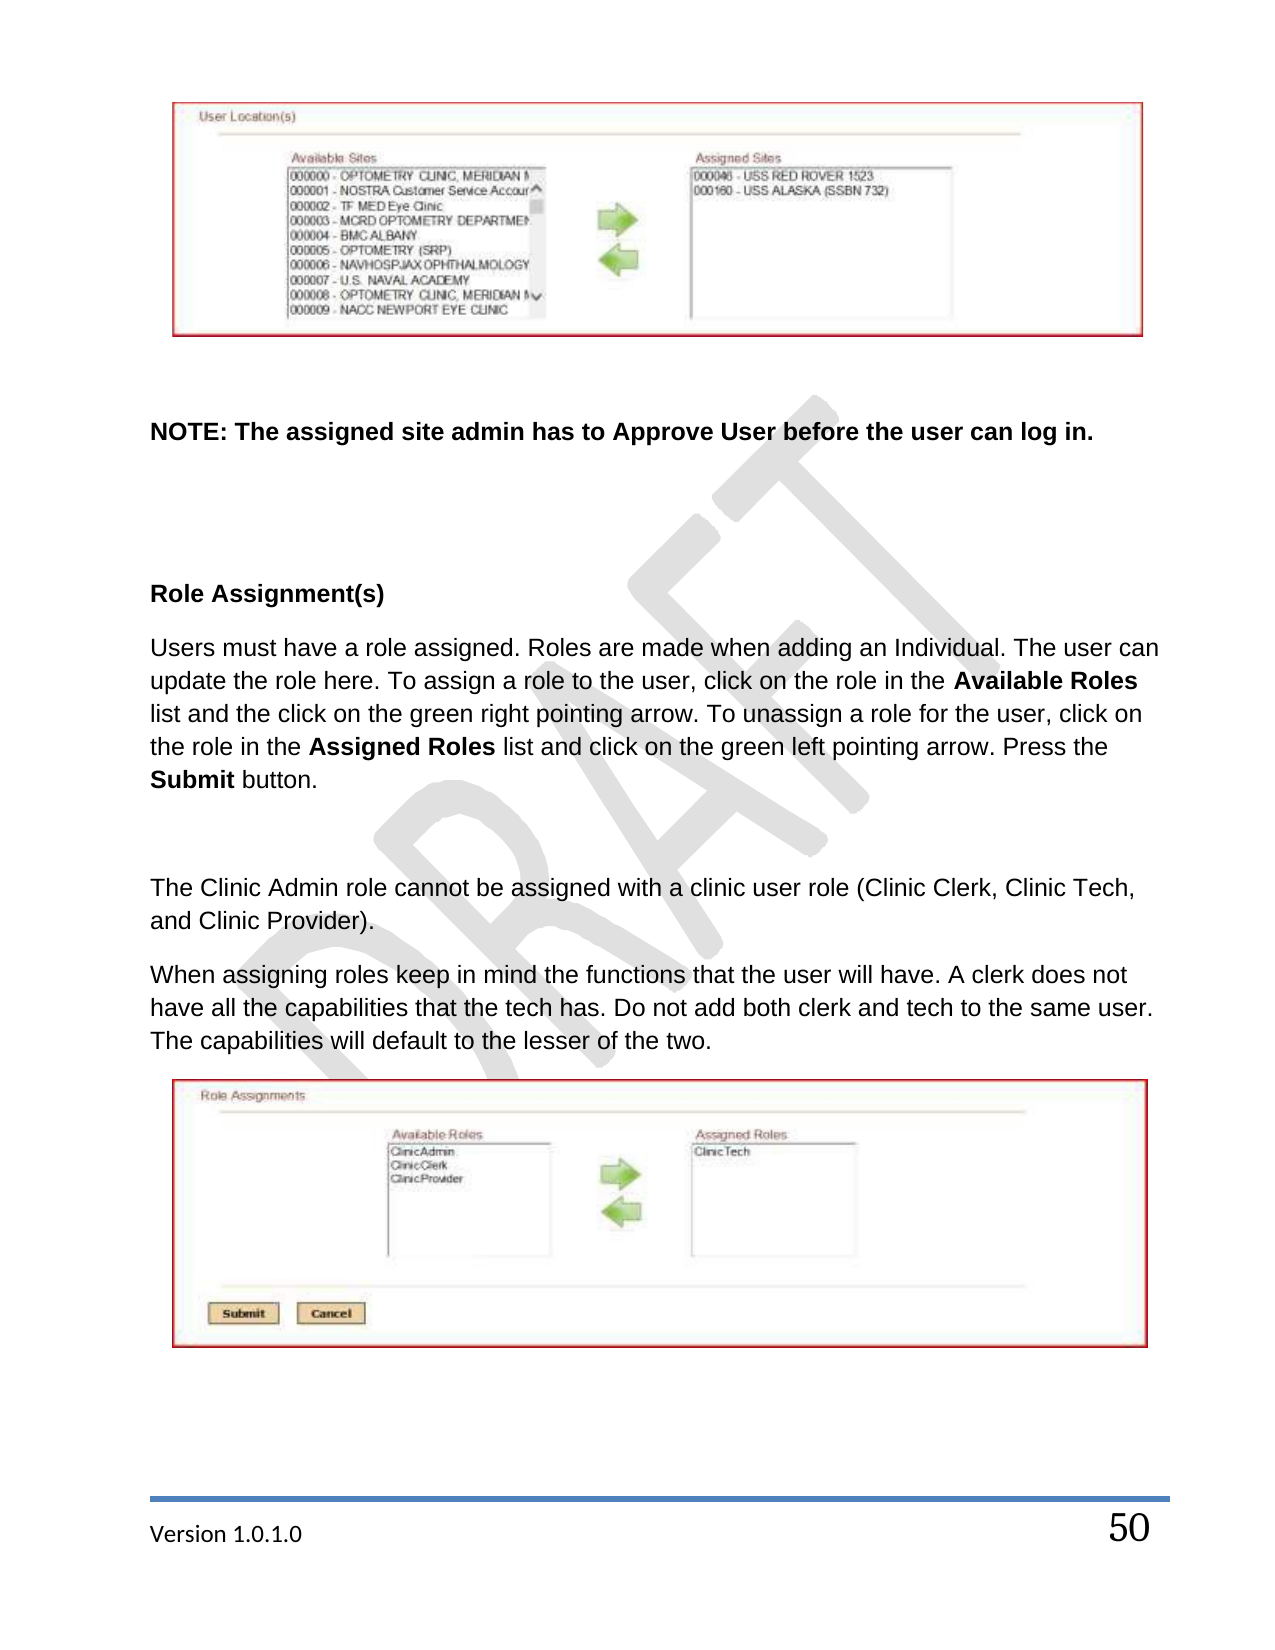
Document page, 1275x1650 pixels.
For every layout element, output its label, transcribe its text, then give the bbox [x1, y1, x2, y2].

picture [172, 102, 1144, 337]
subtitle NOTE: The assigned site admin has to Approve User before the user can log in. [150, 417, 1185, 446]
text The Clinic Admin role cannot be assigned with a clinic user role (Clinic Clerk, Clinic Tech, and Clinic Provider). [150, 873, 1139, 935]
picture [172, 1079, 1148, 1348]
text Role Assignment(s) [150, 579, 1185, 607]
text When assigning roles keep in mind the functions that the user will have. A clerk does not have all the capabilities that the tech has. Do not add both clerk and tech to the same user. The capabilities will default to the lesser of the two. [150, 960, 1157, 1055]
text Users must have a role assigned. Roles are made when adding an Individual. The user can update the role here. To assign a role to the user, click on the role in the Available Roles list and the click on the green right pointing arrow. To unassign a role for the user, click on the role in the Assigned Roles list and click on the green left pointing arrow. Press the Submit button. [150, 633, 1162, 794]
